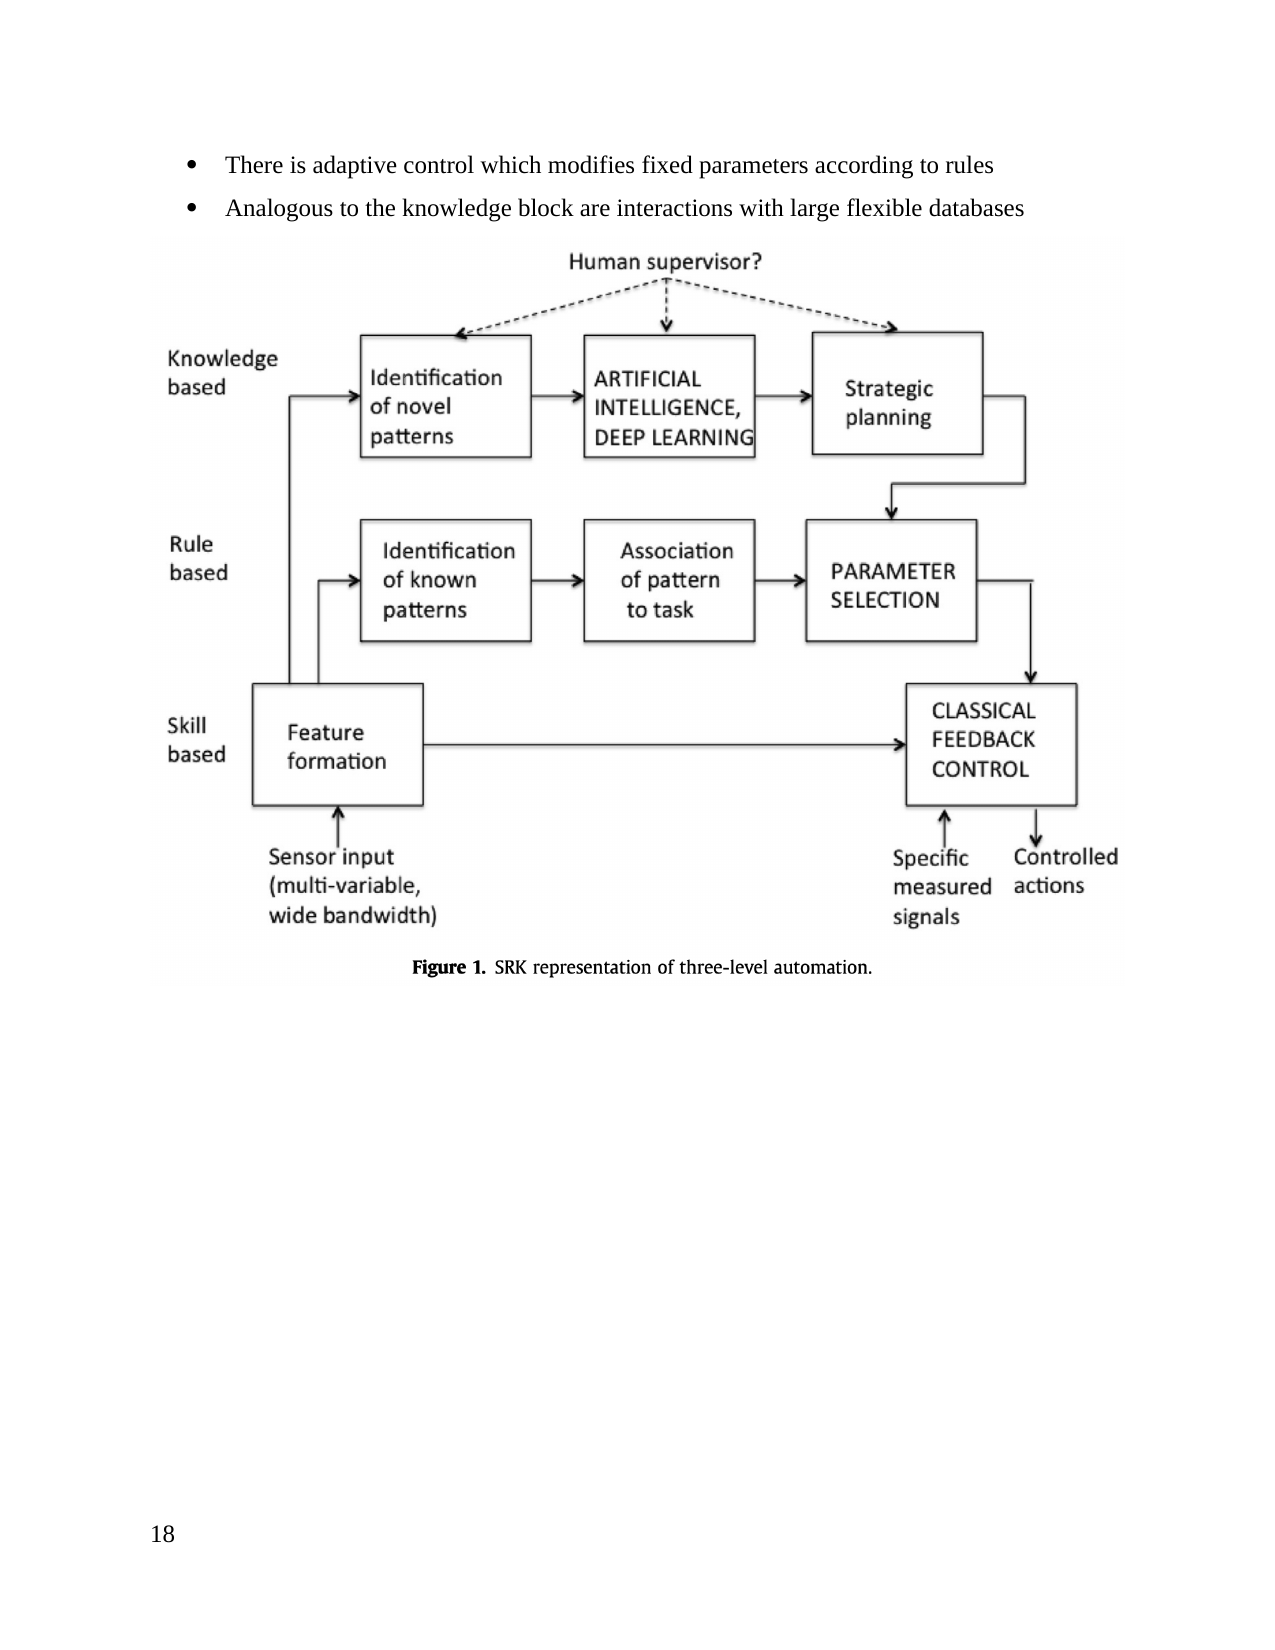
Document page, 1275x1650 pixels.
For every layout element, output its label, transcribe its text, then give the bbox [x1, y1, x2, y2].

list Analogous to the knowledge block are interactions with large flexible databases [187, 193, 1125, 222]
list There is adaptive control which modifies fixed parameters according to rules [187, 150, 1125, 179]
picture [150, 236, 1125, 986]
